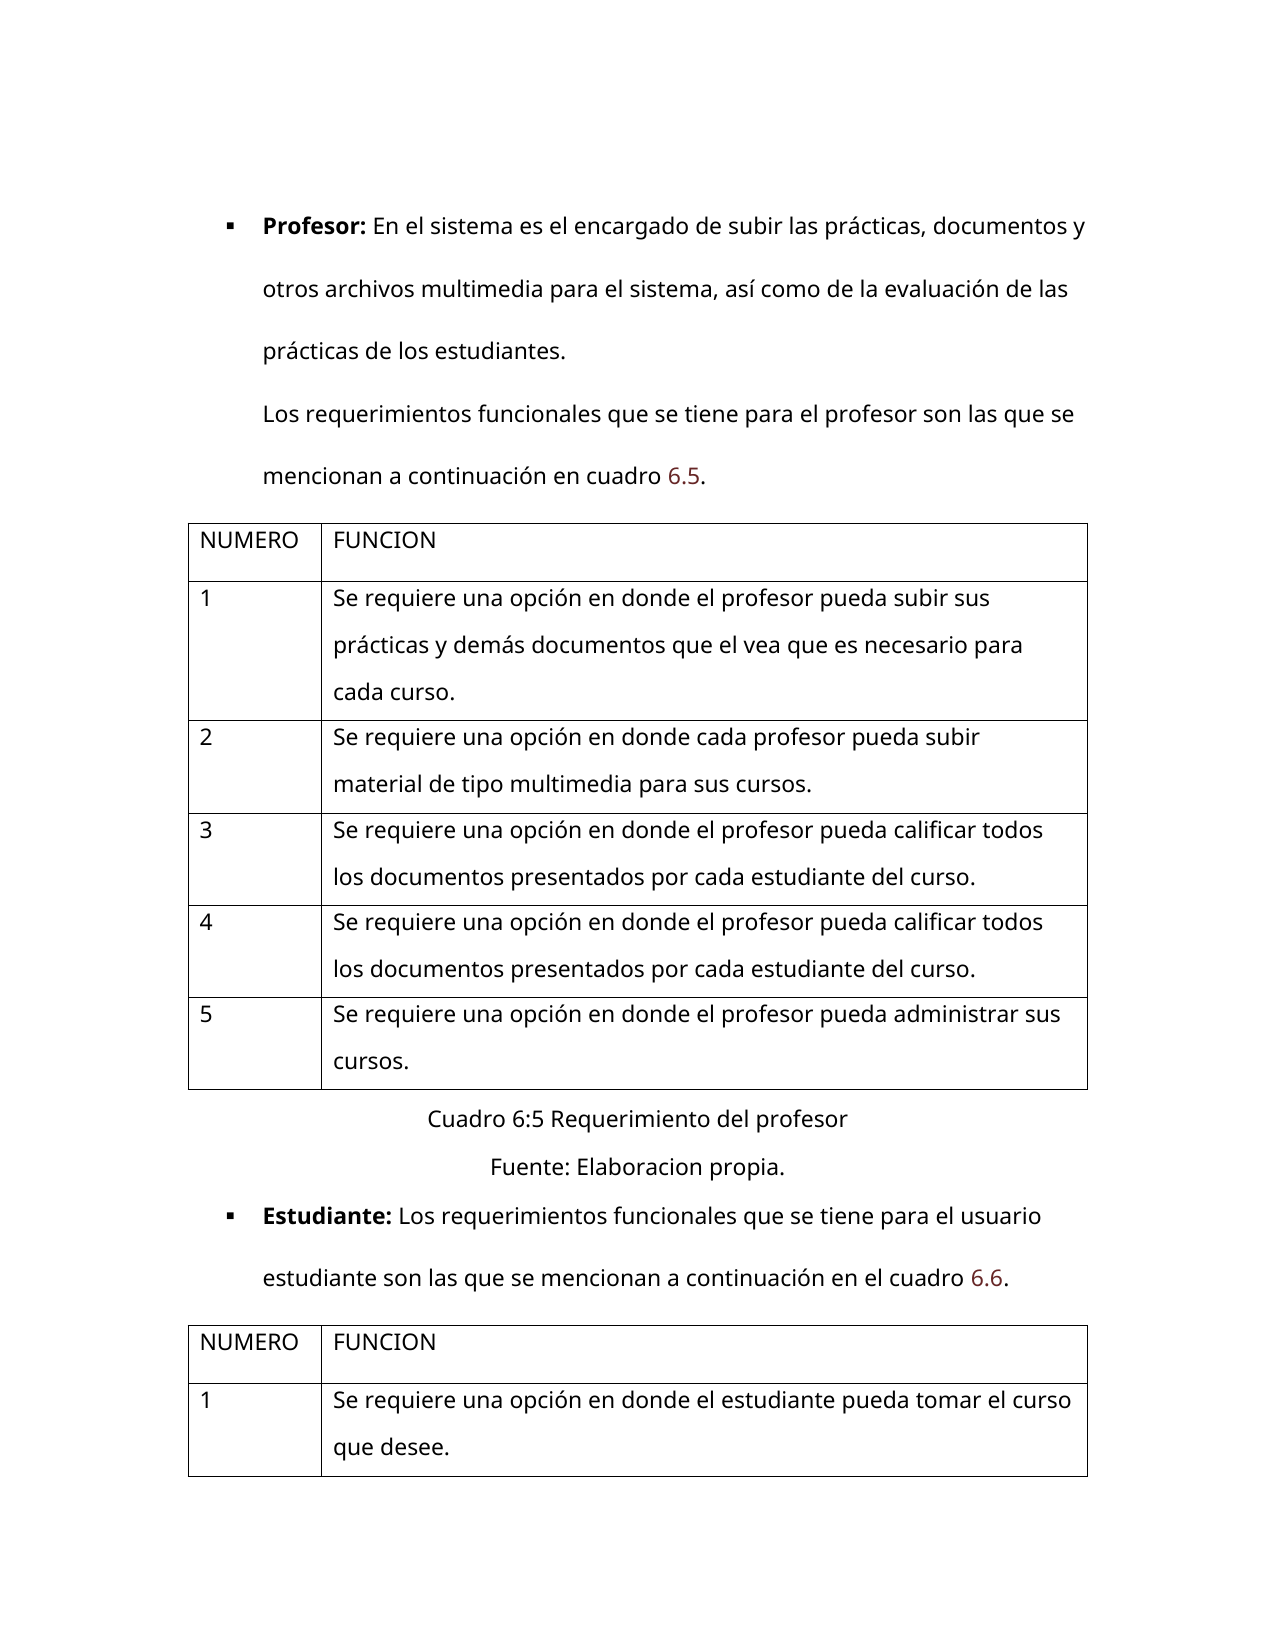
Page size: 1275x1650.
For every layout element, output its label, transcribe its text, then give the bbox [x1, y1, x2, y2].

list Estudiante: Los requerimientos funcionales que se tiene para el usuario estudiante son las que se mencionan a continuación en el cuadro 6.6. [225, 1200, 1087, 1293]
table_header FUNCION [322, 524, 1087, 581]
table_cell Se requiere una opción en donde cada profesor pueda subir material de tipo multimedia para sus cursos. [322, 721, 1087, 812]
table_cell 2 [189, 721, 321, 812]
table_cell 1 [189, 1384, 321, 1476]
text Cuadro 6:5 Requerimiento del profesor [187, 1103, 1087, 1134]
table_cell Se requiere una opción en donde el profesor pueda calificar todos los documentos presentados por cada estudiante del curso. [322, 906, 1087, 997]
table_header FUNCION [322, 1326, 1087, 1383]
table_cell 3 [189, 814, 321, 905]
table_cell 5 [189, 998, 321, 1089]
list Profesor: En el sistema es el encargado de subir las prácticas, documentos y otros archivos multimedia para el sistema, así como de la evaluación de las prácticas de los estudiantes. [225, 210, 1087, 366]
table_cell Se requiere una opción en donde el estudiante pueda tomar el curso que desee. [322, 1384, 1087, 1476]
table_cell 4 [189, 906, 321, 997]
table_cell Se requiere una opción en donde el profesor pueda calificar todos los documentos presentados por cada estudiante del curso. [322, 814, 1087, 905]
table_header NUMERO [189, 1326, 321, 1383]
table_cell 1 [189, 582, 321, 720]
text Fuente: Elaboracion propia. [187, 1151, 1087, 1183]
table_cell Se requiere una opción en donde el profesor pueda subir sus prácticas y demás documentos que el vea que es necesario para cada curso. [322, 582, 1087, 720]
table_cell Se requiere una opción en donde el profesor pueda administrar sus cursos. [322, 998, 1087, 1089]
table_header NUMERO [189, 524, 321, 581]
list Los requerimientos funcionales que se tiene para el profesor son las que se mencionan a continuación en cuadro 6.5. [262, 397, 1087, 491]
